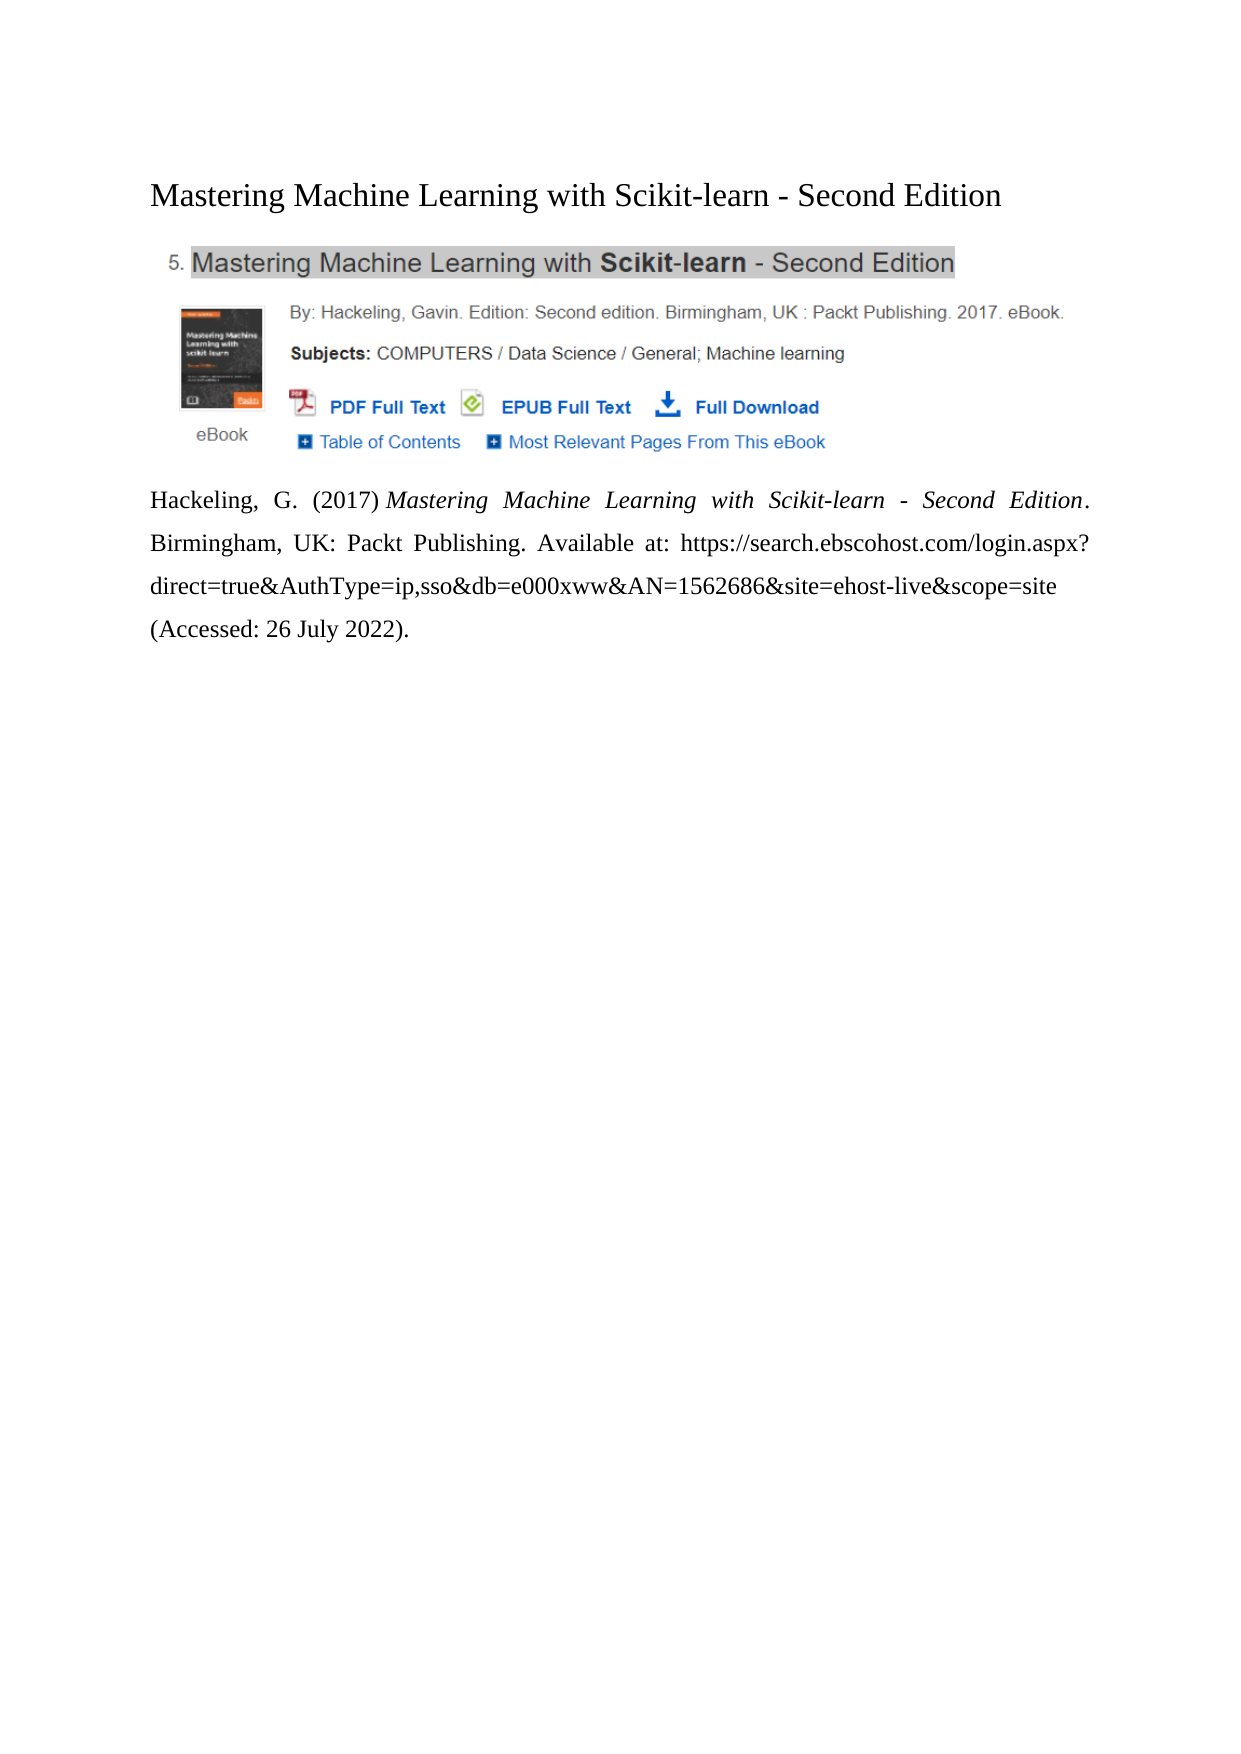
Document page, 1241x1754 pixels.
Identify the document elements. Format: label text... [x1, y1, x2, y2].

picture [150, 232, 1091, 471]
text Hackeling, G. (2017) Mastering Machine Learning with Scikit-learn - Second Edition. Birmingham, UK: Packt Publishing. Available at: https://search.ebscohost.com/login.aspx?direct=true&AuthType=ip,sso&db=e000xww&AN=1562686&site=ehost-live&scope=site (Accessed: 26 July 2022). [150, 485, 1090, 643]
subtitle Mastering Machine Learning with Scikit-learn - Second Edition [150, 175, 1090, 213]
